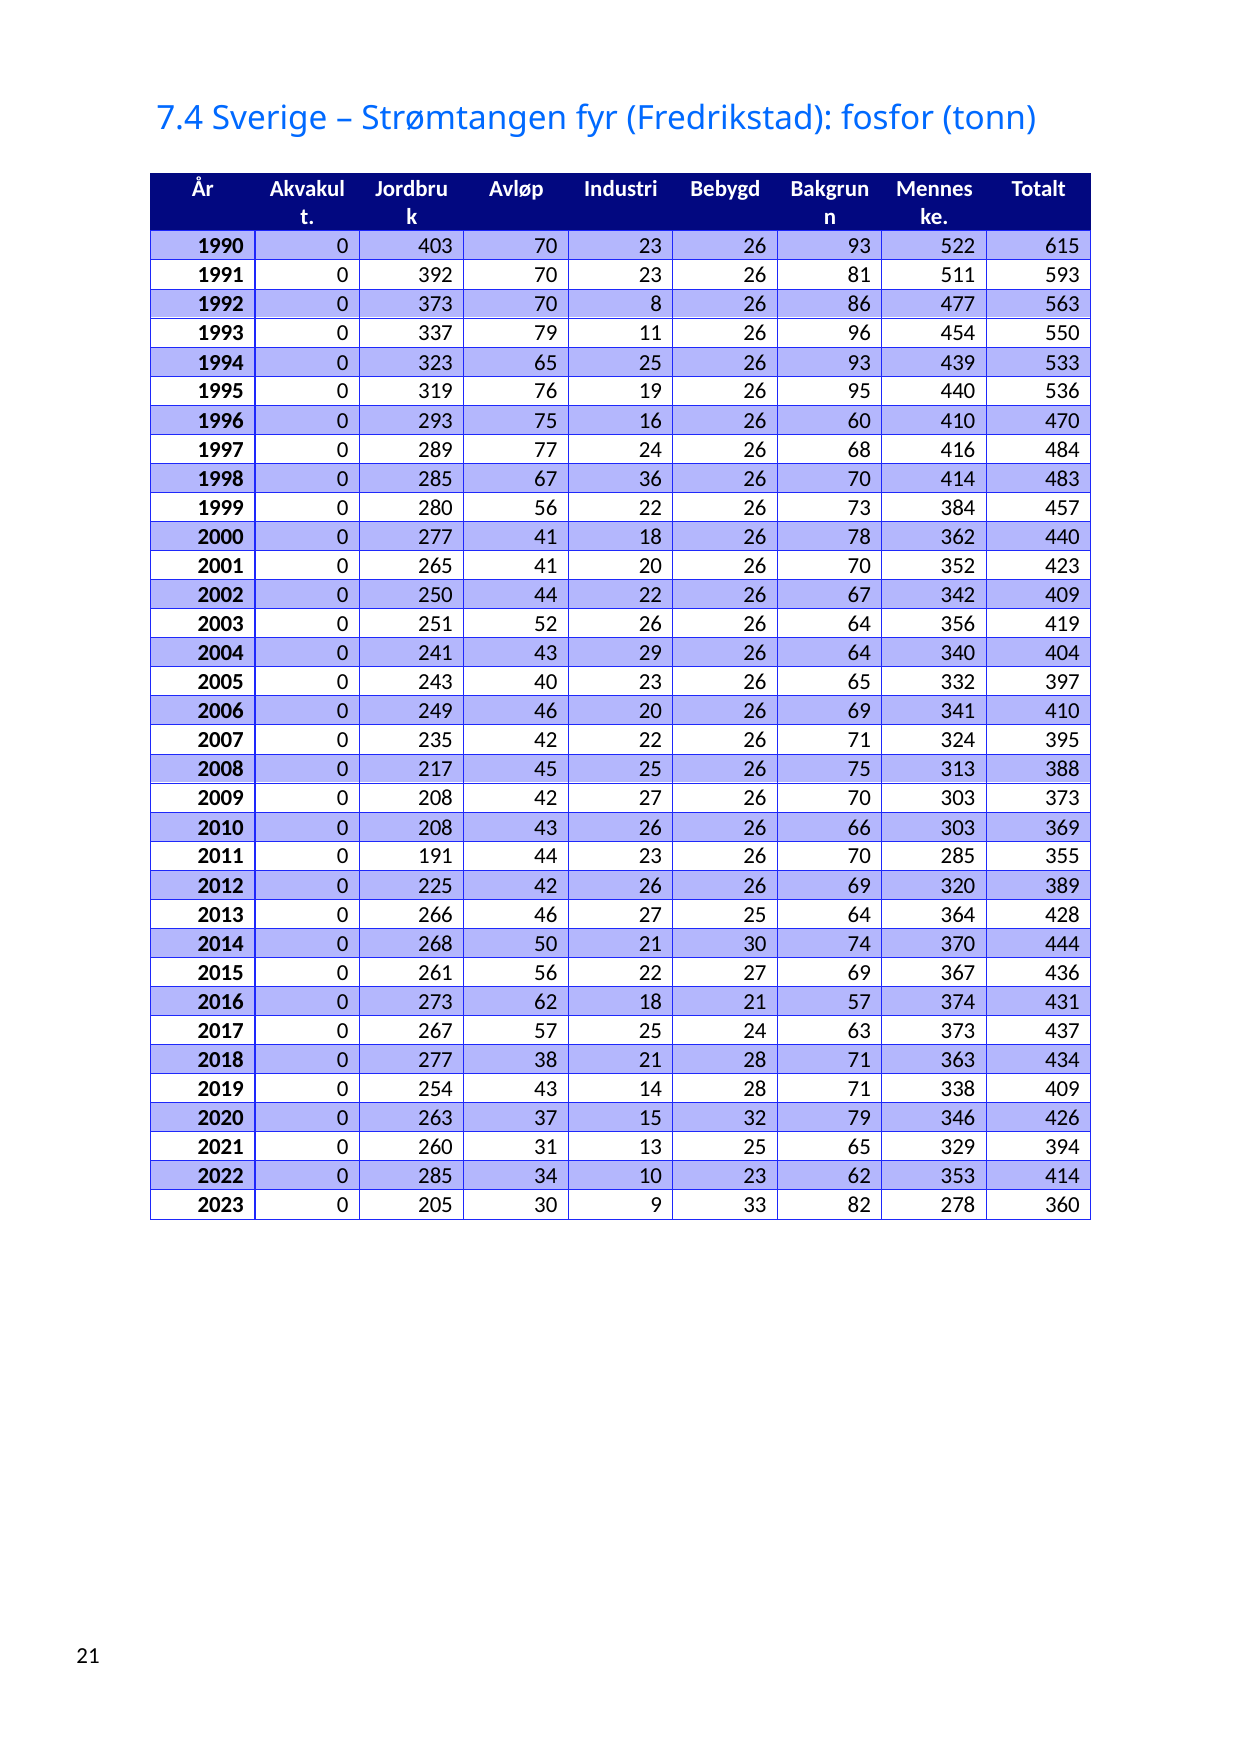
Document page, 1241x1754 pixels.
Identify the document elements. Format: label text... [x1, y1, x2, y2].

table_cell 277 [360, 522, 463, 550]
table_cell 522 [882, 231, 986, 259]
table_cell 388 [987, 755, 1090, 782]
table_cell 70 [778, 842, 881, 870]
table_cell 0 [256, 406, 359, 434]
table_cell 2017 [151, 1016, 254, 1044]
table_cell 26 [673, 580, 777, 608]
table_cell 191 [360, 842, 463, 870]
table_cell 426 [987, 1103, 1090, 1131]
table_cell 64 [778, 609, 881, 637]
table_cell 320 [882, 871, 986, 899]
table_cell 26 [569, 609, 672, 637]
table_cell 260 [360, 1132, 463, 1160]
table_cell 22 [569, 493, 672, 521]
table_cell 2021 [151, 1132, 254, 1160]
table_cell 0 [256, 696, 359, 724]
table_cell 2014 [151, 929, 254, 957]
table_cell 373 [360, 290, 463, 317]
table_cell 364 [882, 900, 986, 928]
table_cell 37 [464, 1103, 568, 1131]
table_cell 43 [464, 1074, 568, 1102]
table_cell 0 [256, 464, 359, 492]
table_cell 81 [778, 260, 881, 288]
table_cell 25 [569, 348, 672, 376]
table_cell 77 [464, 435, 568, 463]
table_cell 550 [987, 319, 1090, 347]
table_cell 56 [464, 493, 568, 521]
table_cell 26 [673, 260, 777, 288]
table_cell 2016 [151, 987, 254, 1015]
table_cell 23 [569, 842, 672, 870]
table_cell 0 [256, 755, 359, 782]
table_cell 70 [778, 551, 881, 579]
table_cell 2006 [151, 696, 254, 724]
table_cell 395 [987, 725, 1090, 753]
table_cell 73 [778, 493, 881, 521]
table_cell 268 [360, 929, 463, 957]
table_cell 243 [360, 667, 463, 695]
table_cell 45 [464, 755, 568, 782]
table_cell 404 [987, 638, 1090, 666]
table_cell 70 [464, 260, 568, 288]
table_cell 409 [987, 580, 1090, 608]
table_cell 26 [673, 348, 777, 376]
table_cell 86 [778, 290, 881, 317]
table_header Akvakult. [256, 174, 359, 230]
table_cell 208 [360, 784, 463, 812]
table_cell 414 [882, 464, 986, 492]
table_cell 370 [882, 929, 986, 957]
table_cell 0 [256, 667, 359, 695]
table_cell 217 [360, 755, 463, 782]
table_cell 2018 [151, 1045, 254, 1073]
table_cell 285 [360, 464, 463, 492]
table_cell 75 [464, 406, 568, 434]
table_cell 27 [569, 784, 672, 812]
table_cell 254 [360, 1074, 463, 1102]
table_cell 0 [256, 551, 359, 579]
table_cell 43 [464, 813, 568, 841]
table_cell 26 [673, 871, 777, 899]
table_cell 26 [673, 784, 777, 812]
table_cell 62 [778, 1161, 881, 1189]
table_cell 313 [882, 755, 986, 782]
table_cell 2000 [151, 522, 254, 550]
table_cell 1999 [151, 493, 254, 521]
table_cell 96 [778, 319, 881, 347]
table_cell 82 [778, 1190, 881, 1218]
table_cell 1998 [151, 464, 254, 492]
table_cell 20 [569, 696, 672, 724]
table_cell 278 [882, 1190, 986, 1218]
table_header År [151, 174, 254, 230]
table_cell 0 [256, 493, 359, 521]
subtitle Sverige – Strømtangen fyr (Fredrikstad): fosfor (tonn) [156, 94, 1090, 139]
table_cell 208 [360, 813, 463, 841]
table_cell 563 [987, 290, 1090, 317]
table_cell 265 [360, 551, 463, 579]
table_cell 403 [360, 231, 463, 259]
table_cell 428 [987, 900, 1090, 928]
table_cell 374 [882, 987, 986, 1015]
table_header Bebygd [673, 174, 777, 230]
table_cell 74 [778, 929, 881, 957]
table_header Industri [569, 174, 672, 230]
table_cell 11 [569, 319, 672, 347]
table_cell 324 [882, 725, 986, 753]
table_cell 42 [464, 725, 568, 753]
table_cell 0 [256, 842, 359, 870]
table_cell 2015 [151, 958, 254, 986]
table_cell 57 [778, 987, 881, 1015]
table_cell 440 [882, 377, 986, 405]
table_cell 79 [778, 1103, 881, 1131]
table_cell 24 [569, 435, 672, 463]
table_header Avløp [464, 174, 568, 230]
table_cell 277 [360, 1045, 463, 1073]
table_header Bakgrunn [778, 174, 881, 230]
table_cell 346 [882, 1103, 986, 1131]
table_cell 22 [569, 725, 672, 753]
table_cell 8 [569, 290, 672, 317]
table_cell 293 [360, 406, 463, 434]
table_cell 280 [360, 493, 463, 521]
table_cell 437 [987, 1016, 1090, 1044]
table_cell 9 [569, 1190, 672, 1218]
table_cell 319 [360, 377, 463, 405]
table_cell 367 [882, 958, 986, 986]
table_cell 2013 [151, 900, 254, 928]
table_cell 356 [882, 609, 986, 637]
table_cell 0 [256, 784, 359, 812]
table_cell 0 [256, 725, 359, 753]
table_cell 2008 [151, 755, 254, 782]
table_cell 76 [464, 377, 568, 405]
table_cell 26 [673, 464, 777, 492]
table_cell 0 [256, 987, 359, 1015]
table_cell 95 [778, 377, 881, 405]
table_cell 1995 [151, 377, 254, 405]
table_cell 22 [569, 580, 672, 608]
table_cell 410 [882, 406, 986, 434]
table_cell 26 [673, 435, 777, 463]
table_cell 266 [360, 900, 463, 928]
table_cell 69 [778, 871, 881, 899]
table_cell 30 [464, 1190, 568, 1218]
table_cell 303 [882, 784, 986, 812]
table_cell 26 [673, 522, 777, 550]
table_cell 0 [256, 377, 359, 405]
table_cell 423 [987, 551, 1090, 579]
table_cell 60 [778, 406, 881, 434]
table_cell 1992 [151, 290, 254, 317]
table_cell 44 [464, 580, 568, 608]
table_cell 483 [987, 464, 1090, 492]
table_cell 25 [569, 755, 672, 782]
table_cell 15 [569, 1103, 672, 1131]
table_cell 249 [360, 696, 463, 724]
table_cell 57 [464, 1016, 568, 1044]
table_cell 342 [882, 580, 986, 608]
table_cell 263 [360, 1103, 463, 1131]
table_cell 353 [882, 1161, 986, 1189]
table_cell 21 [569, 929, 672, 957]
table_cell 1996 [151, 406, 254, 434]
table_cell 21 [569, 1045, 672, 1073]
table_cell 2004 [151, 638, 254, 666]
table_cell 241 [360, 638, 463, 666]
table_cell 434 [987, 1045, 1090, 1073]
table_cell 0 [256, 871, 359, 899]
table_cell 0 [256, 260, 359, 288]
table_cell 384 [882, 493, 986, 521]
table_cell 352 [882, 551, 986, 579]
table_cell 68 [778, 435, 881, 463]
table_cell 26 [673, 638, 777, 666]
table_cell 0 [256, 1074, 359, 1102]
table_cell 43 [464, 638, 568, 666]
table_cell 71 [778, 1074, 881, 1102]
table_cell 1990 [151, 231, 254, 259]
table_cell 323 [360, 348, 463, 376]
table_cell 52 [464, 609, 568, 637]
table_cell 65 [778, 667, 881, 695]
table_cell 394 [987, 1132, 1090, 1160]
table_cell 2022 [151, 1161, 254, 1189]
table_cell 26 [673, 231, 777, 259]
table_cell 615 [987, 231, 1090, 259]
table_cell 0 [256, 1190, 359, 1218]
table_cell 10 [569, 1161, 672, 1189]
table_cell 26 [569, 871, 672, 899]
table_cell 0 [256, 1045, 359, 1073]
table_cell 14 [569, 1074, 672, 1102]
table_cell 436 [987, 958, 1090, 986]
table_cell 533 [987, 348, 1090, 376]
table_cell 23 [569, 231, 672, 259]
table_cell 23 [569, 667, 672, 695]
table_cell 24 [673, 1016, 777, 1044]
table_cell 2019 [151, 1074, 254, 1102]
table_cell 38 [464, 1045, 568, 1073]
table_cell 285 [882, 842, 986, 870]
table_cell 2002 [151, 580, 254, 608]
table_cell 23 [569, 260, 672, 288]
table_cell 235 [360, 725, 463, 753]
table_cell 71 [778, 1045, 881, 1073]
table_cell 0 [256, 231, 359, 259]
table_cell 285 [360, 1161, 463, 1189]
table_cell 2012 [151, 871, 254, 899]
table_cell 410 [987, 696, 1090, 724]
table_cell 70 [778, 784, 881, 812]
table_cell 338 [882, 1074, 986, 1102]
table_cell 1997 [151, 435, 254, 463]
table_cell 26 [569, 813, 672, 841]
table_cell 40 [464, 667, 568, 695]
table_cell 397 [987, 667, 1090, 695]
table_cell 373 [882, 1016, 986, 1044]
table_cell 93 [778, 231, 881, 259]
table_cell 25 [673, 900, 777, 928]
table_cell 32 [673, 1103, 777, 1131]
table_cell 477 [882, 290, 986, 317]
table_cell 26 [673, 755, 777, 782]
table_cell 470 [987, 406, 1090, 434]
table_cell 225 [360, 871, 463, 899]
table_cell 21 [673, 987, 777, 1015]
table_cell 329 [882, 1132, 986, 1160]
table_cell 62 [464, 987, 568, 1015]
table_cell 593 [987, 260, 1090, 288]
table_cell 46 [464, 900, 568, 928]
table_cell 70 [464, 290, 568, 317]
table_cell 392 [360, 260, 463, 288]
table_cell 2001 [151, 551, 254, 579]
table_cell 20 [569, 551, 672, 579]
table_cell 536 [987, 377, 1090, 405]
table_cell 18 [569, 987, 672, 1015]
table_cell 67 [464, 464, 568, 492]
table_cell 414 [987, 1161, 1090, 1189]
table_cell 0 [256, 1161, 359, 1189]
table_cell 56 [464, 958, 568, 986]
table_cell 18 [569, 522, 672, 550]
table_cell 419 [987, 609, 1090, 637]
table_cell 0 [256, 290, 359, 317]
table_cell 26 [673, 696, 777, 724]
table_cell 409 [987, 1074, 1090, 1102]
table_cell 440 [987, 522, 1090, 550]
table_cell 0 [256, 435, 359, 463]
table_cell 205 [360, 1190, 463, 1218]
table_cell 340 [882, 638, 986, 666]
table_cell 26 [673, 609, 777, 637]
table_cell 64 [778, 900, 881, 928]
table_cell 26 [673, 667, 777, 695]
table_cell 431 [987, 987, 1090, 1015]
table_cell 2020 [151, 1103, 254, 1131]
table_cell 34 [464, 1161, 568, 1189]
table_cell 50 [464, 929, 568, 957]
table_cell 273 [360, 987, 463, 1015]
table_cell 30 [673, 929, 777, 957]
table_cell 25 [673, 1132, 777, 1160]
table_cell 2023 [151, 1190, 254, 1218]
table_cell 1991 [151, 260, 254, 288]
table_cell 16 [569, 406, 672, 434]
table_cell 0 [256, 1132, 359, 1160]
table_cell 1993 [151, 319, 254, 347]
table_cell 484 [987, 435, 1090, 463]
table_cell 36 [569, 464, 672, 492]
table_cell 267 [360, 1016, 463, 1044]
table_cell 389 [987, 871, 1090, 899]
table_cell 360 [987, 1190, 1090, 1218]
table_cell 0 [256, 609, 359, 637]
table_cell 0 [256, 1016, 359, 1044]
table_cell 46 [464, 696, 568, 724]
table_cell 28 [673, 1074, 777, 1102]
table_cell 22 [569, 958, 672, 986]
table_cell 63 [778, 1016, 881, 1044]
table_cell 26 [673, 319, 777, 347]
table_header Jordbruk [360, 174, 463, 230]
table_cell 65 [778, 1132, 881, 1160]
table_cell 71 [778, 725, 881, 753]
table_cell 64 [778, 638, 881, 666]
table_cell 75 [778, 755, 881, 782]
table_cell 0 [256, 929, 359, 957]
table_cell 93 [778, 348, 881, 376]
table_cell 23 [673, 1161, 777, 1189]
table_cell 65 [464, 348, 568, 376]
table_cell 444 [987, 929, 1090, 957]
table_cell 70 [778, 464, 881, 492]
table_cell 2011 [151, 842, 254, 870]
table_cell 250 [360, 580, 463, 608]
table_cell 2009 [151, 784, 254, 812]
table_cell 25 [569, 1016, 672, 1044]
table_cell 0 [256, 813, 359, 841]
table_cell 511 [882, 260, 986, 288]
table_cell 355 [987, 842, 1090, 870]
table_cell 289 [360, 435, 463, 463]
table_cell 454 [882, 319, 986, 347]
table_cell 29 [569, 638, 672, 666]
table_cell 0 [256, 900, 359, 928]
table_cell 69 [778, 696, 881, 724]
table_cell 0 [256, 638, 359, 666]
table_cell 363 [882, 1045, 986, 1073]
table_cell 13 [569, 1132, 672, 1160]
table_cell 26 [673, 377, 777, 405]
table_cell 41 [464, 551, 568, 579]
table_cell 27 [673, 958, 777, 986]
table_cell 33 [673, 1190, 777, 1218]
table_cell 0 [256, 522, 359, 550]
table_cell 0 [256, 1103, 359, 1131]
table_cell 78 [778, 522, 881, 550]
table_cell 303 [882, 813, 986, 841]
table_header Totalt [987, 174, 1090, 230]
table_cell 2010 [151, 813, 254, 841]
table_cell 0 [256, 319, 359, 347]
table_cell 362 [882, 522, 986, 550]
table_cell 42 [464, 784, 568, 812]
table_cell 457 [987, 493, 1090, 521]
table_cell 41 [464, 522, 568, 550]
table_cell 369 [987, 813, 1090, 841]
table_cell 44 [464, 842, 568, 870]
table_cell 26 [673, 551, 777, 579]
table_cell 67 [778, 580, 881, 608]
table_cell 0 [256, 958, 359, 986]
table_cell 70 [464, 231, 568, 259]
table_cell 416 [882, 435, 986, 463]
table_cell 0 [256, 348, 359, 376]
table_cell 332 [882, 667, 986, 695]
table_cell 0 [256, 580, 359, 608]
table_cell 2003 [151, 609, 254, 637]
table_cell 261 [360, 958, 463, 986]
table_cell 19 [569, 377, 672, 405]
table_cell 341 [882, 696, 986, 724]
table_cell 2005 [151, 667, 254, 695]
table_cell 2007 [151, 725, 254, 753]
table_cell 27 [569, 900, 672, 928]
table_cell 439 [882, 348, 986, 376]
table_cell 79 [464, 319, 568, 347]
table_cell 26 [673, 725, 777, 753]
table_cell 31 [464, 1132, 568, 1160]
table_cell 26 [673, 406, 777, 434]
table_cell 28 [673, 1045, 777, 1073]
table_cell 26 [673, 842, 777, 870]
table_cell 42 [464, 871, 568, 899]
table_cell 26 [673, 493, 777, 521]
table_cell 1994 [151, 348, 254, 376]
table_cell 26 [673, 813, 777, 841]
table_cell 69 [778, 958, 881, 986]
table_cell 251 [360, 609, 463, 637]
table_cell 337 [360, 319, 463, 347]
table_cell 26 [673, 290, 777, 317]
table_cell 66 [778, 813, 881, 841]
table_cell 373 [987, 784, 1090, 812]
table_header Menneske. [882, 174, 986, 230]
